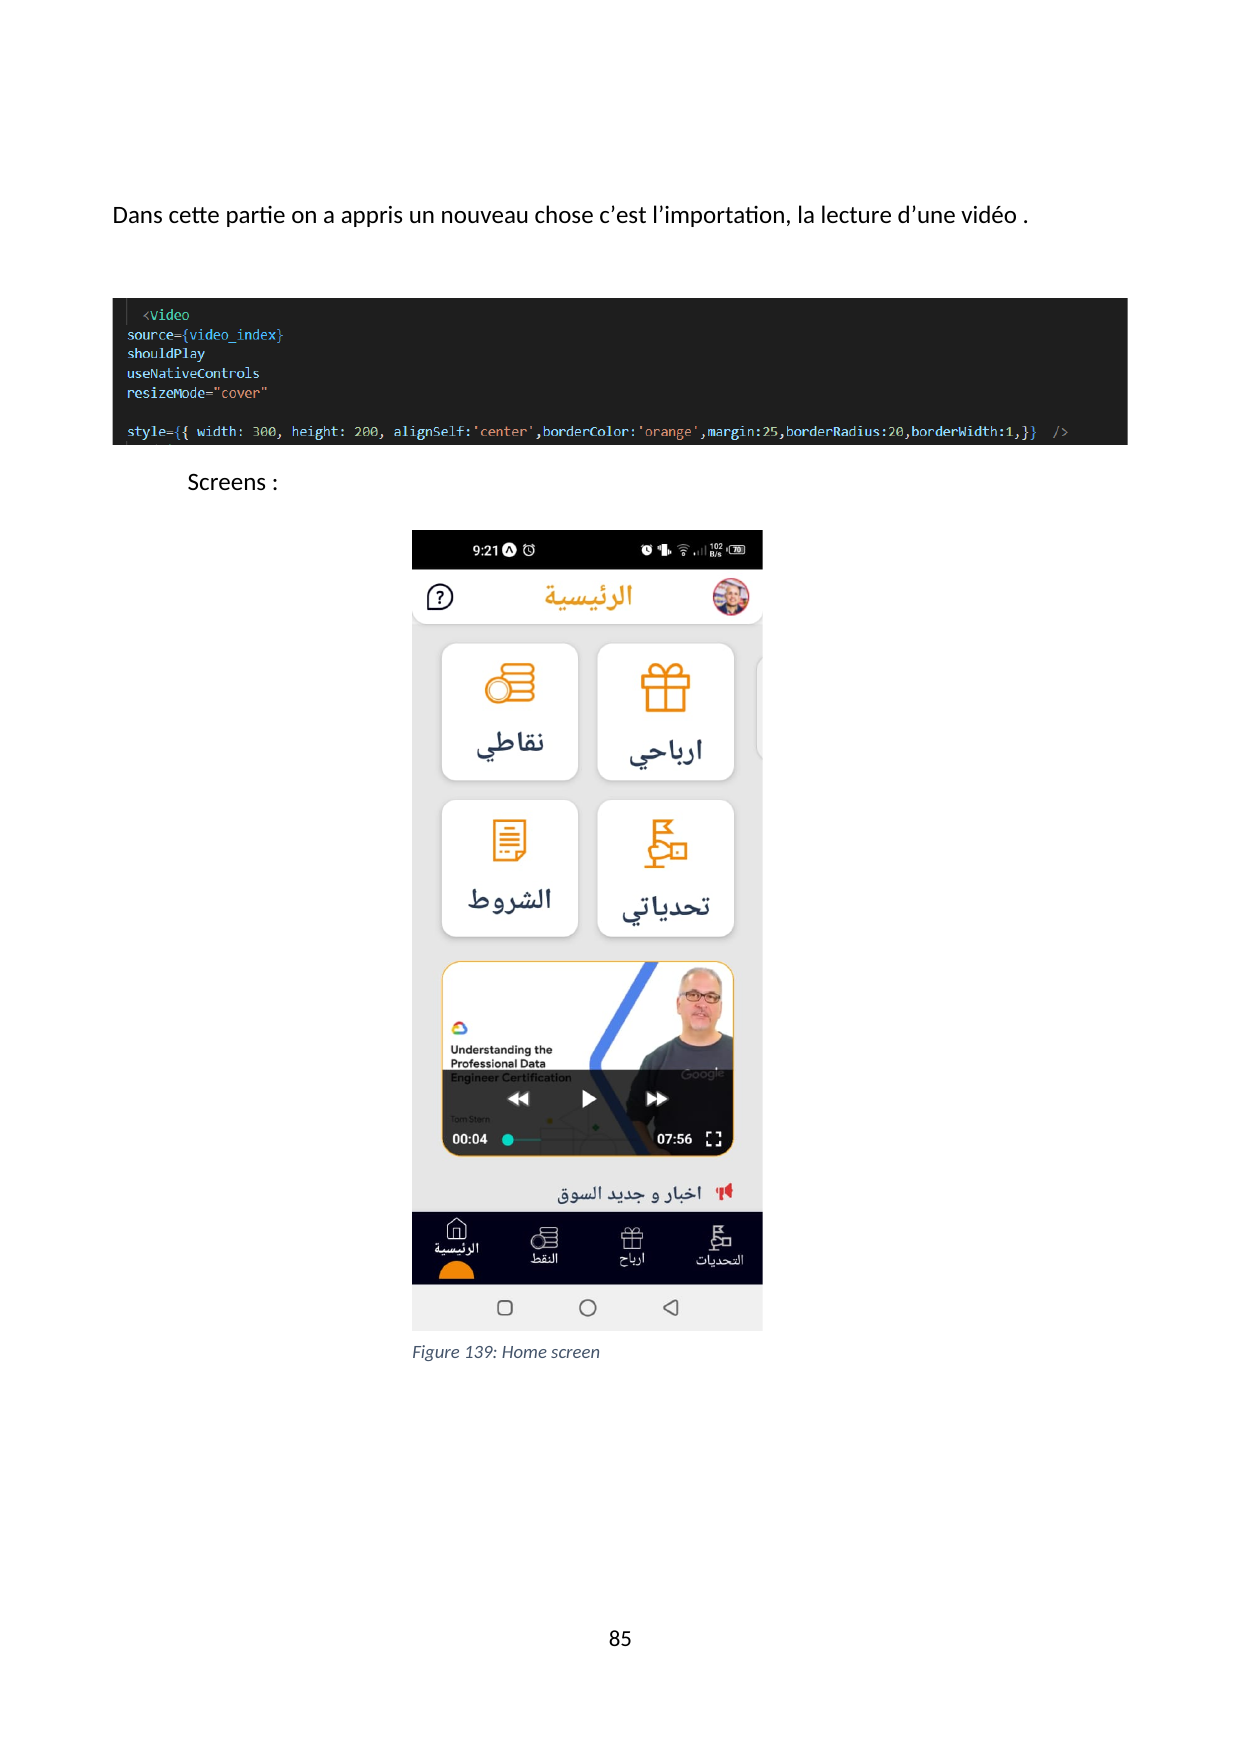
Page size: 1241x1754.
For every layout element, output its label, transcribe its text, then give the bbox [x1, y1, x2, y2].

picture [112, 298, 1128, 445]
text Dans cette partie on a appris un nouveau chose c’est l’importation, la lecture d’une vidéo . [112, 199, 1128, 230]
picture [412, 530, 763, 1331]
list Screens : [187, 445, 1128, 497]
